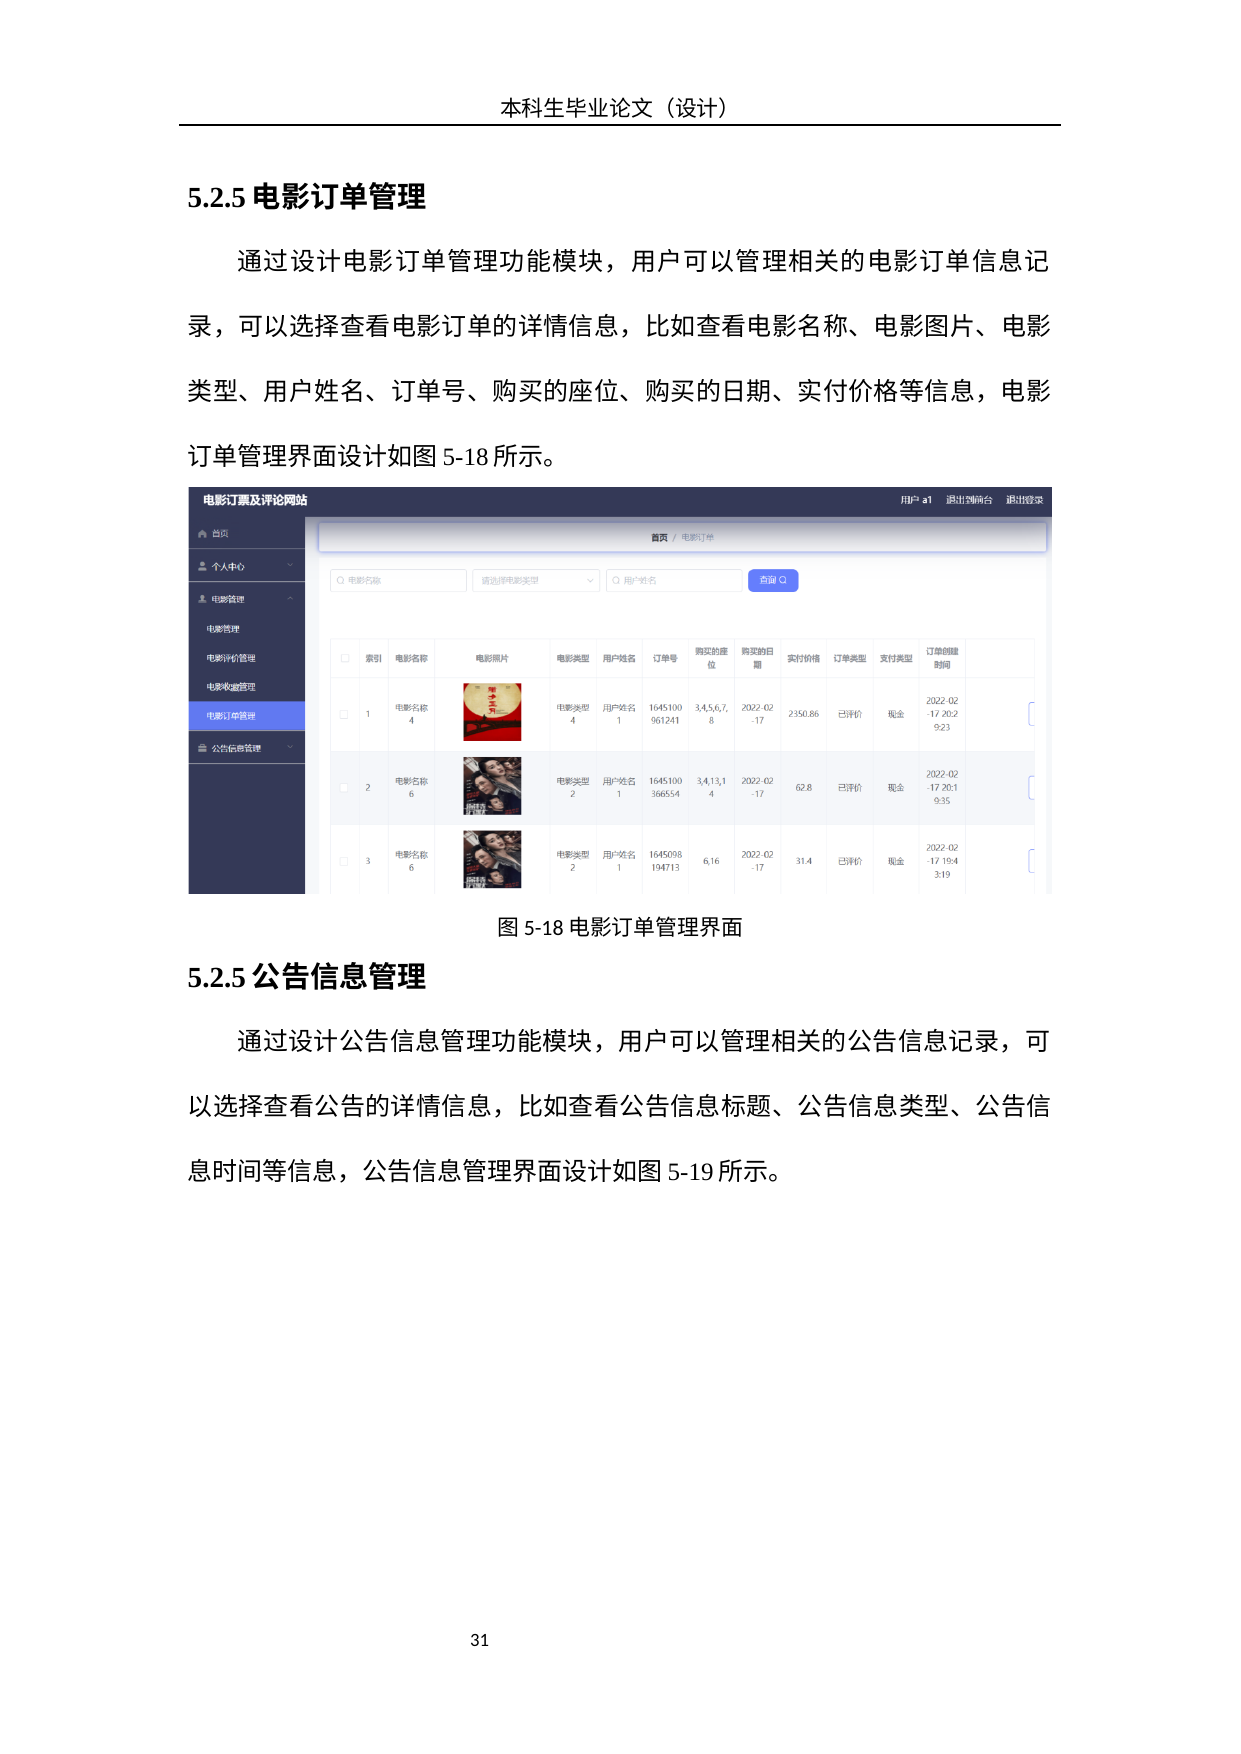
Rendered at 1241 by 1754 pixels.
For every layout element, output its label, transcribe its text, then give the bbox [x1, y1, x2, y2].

text 通过设计电影订单管理功能模块，用户可以管理相关的电影订单信息记录，可以选择查看电影订单的详情信息，比如查看电影名称、电影图片、电影类型、用户姓名、订单号、购买的座位、购买的日期、实付价格等信息，电影订单管理界面设计如图5-18所示。 [187, 227, 1053, 487]
subtitle 5.2.5电影订单管理 [187, 162, 1053, 227]
picture [188, 487, 1052, 894]
subtitle 5.2.5公告信息管理 [187, 942, 1053, 1007]
text 通过设计公告信息管理功能模块，用户可以管理相关的公告信息记录，可以选择查看公告的详情信息，比如查看公告信息标题、公告信息类型、公告信息时间等信息，公告信息管理界面设计如图5-19所示。 [187, 1007, 1053, 1202]
text 图5-18电影订单管理界面 [187, 909, 1053, 942]
